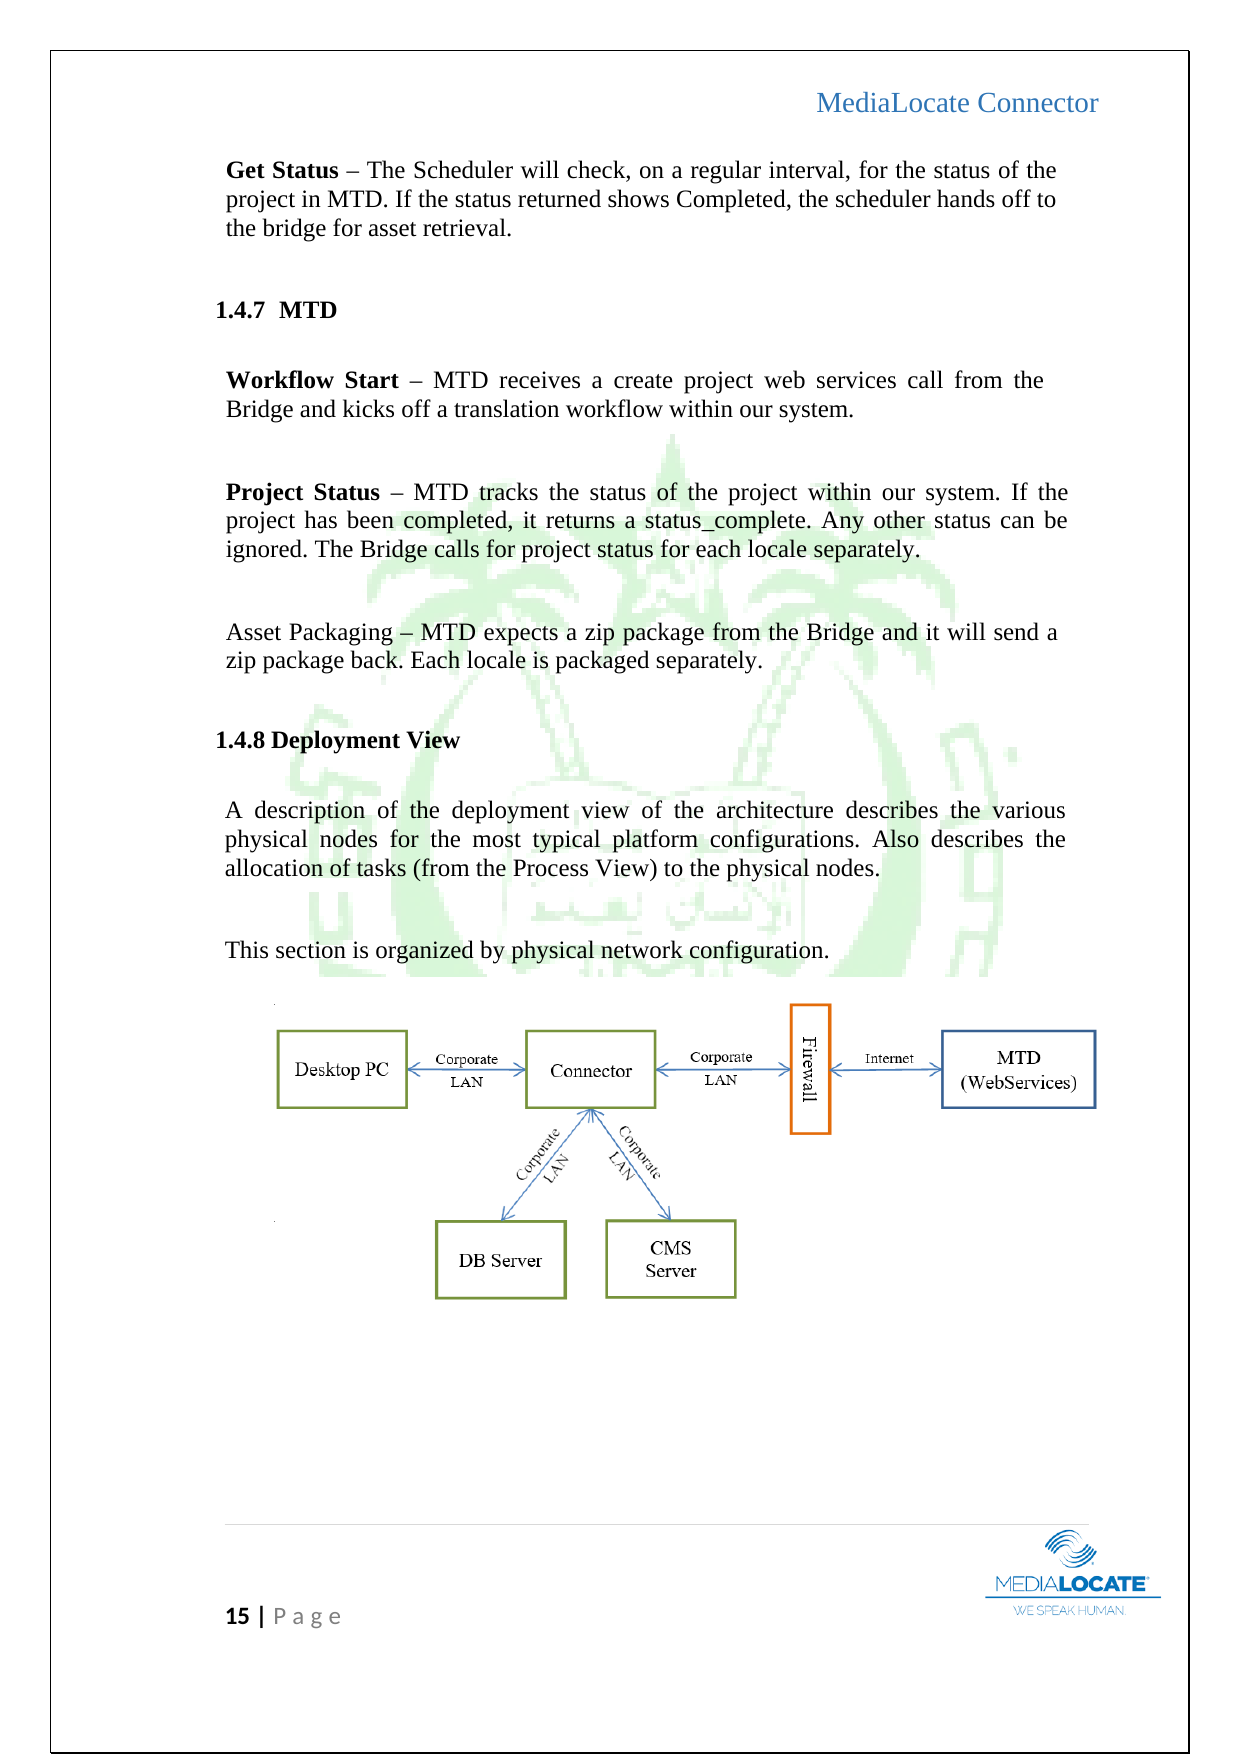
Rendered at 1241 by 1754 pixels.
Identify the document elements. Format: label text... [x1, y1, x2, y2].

text This section is organized by physical network configuration. [224, 935, 1067, 964]
text Workflow Start – MTD receives a create project web services call from the Bridge and kicks off a translation workflow within our system. [226, 365, 1045, 423]
subtitle Deployment View [215, 725, 1089, 754]
picture [981, 1526, 1165, 1625]
subtitle MTD [215, 295, 1089, 324]
picture [224, 977, 1136, 1316]
text Get Status – The Scheduler will check, on a regular interval, for the status of the project in MTD. If the status returned shows Completed, the scheduler hands off to the bridge for asset retrieval. [226, 155, 1057, 242]
text Asset Packaging – MTD expects a zip package from the Bridge and it will send a zip package back. Each locale is packaged separately. [226, 617, 1059, 674]
text A description of the deployment view of the architecture describes the various physical nodes for the most typical platform configurations. Also describes the allocation of tasks (from the Process View) to the physical nodes. [224, 795, 1067, 882]
text Project Status – MTD tracks the status of the project within our system. If the project has been completed, it returns a status_complete. Any other status can be ignored. The Bridge calls for project status for each locale separately. [226, 477, 1069, 563]
